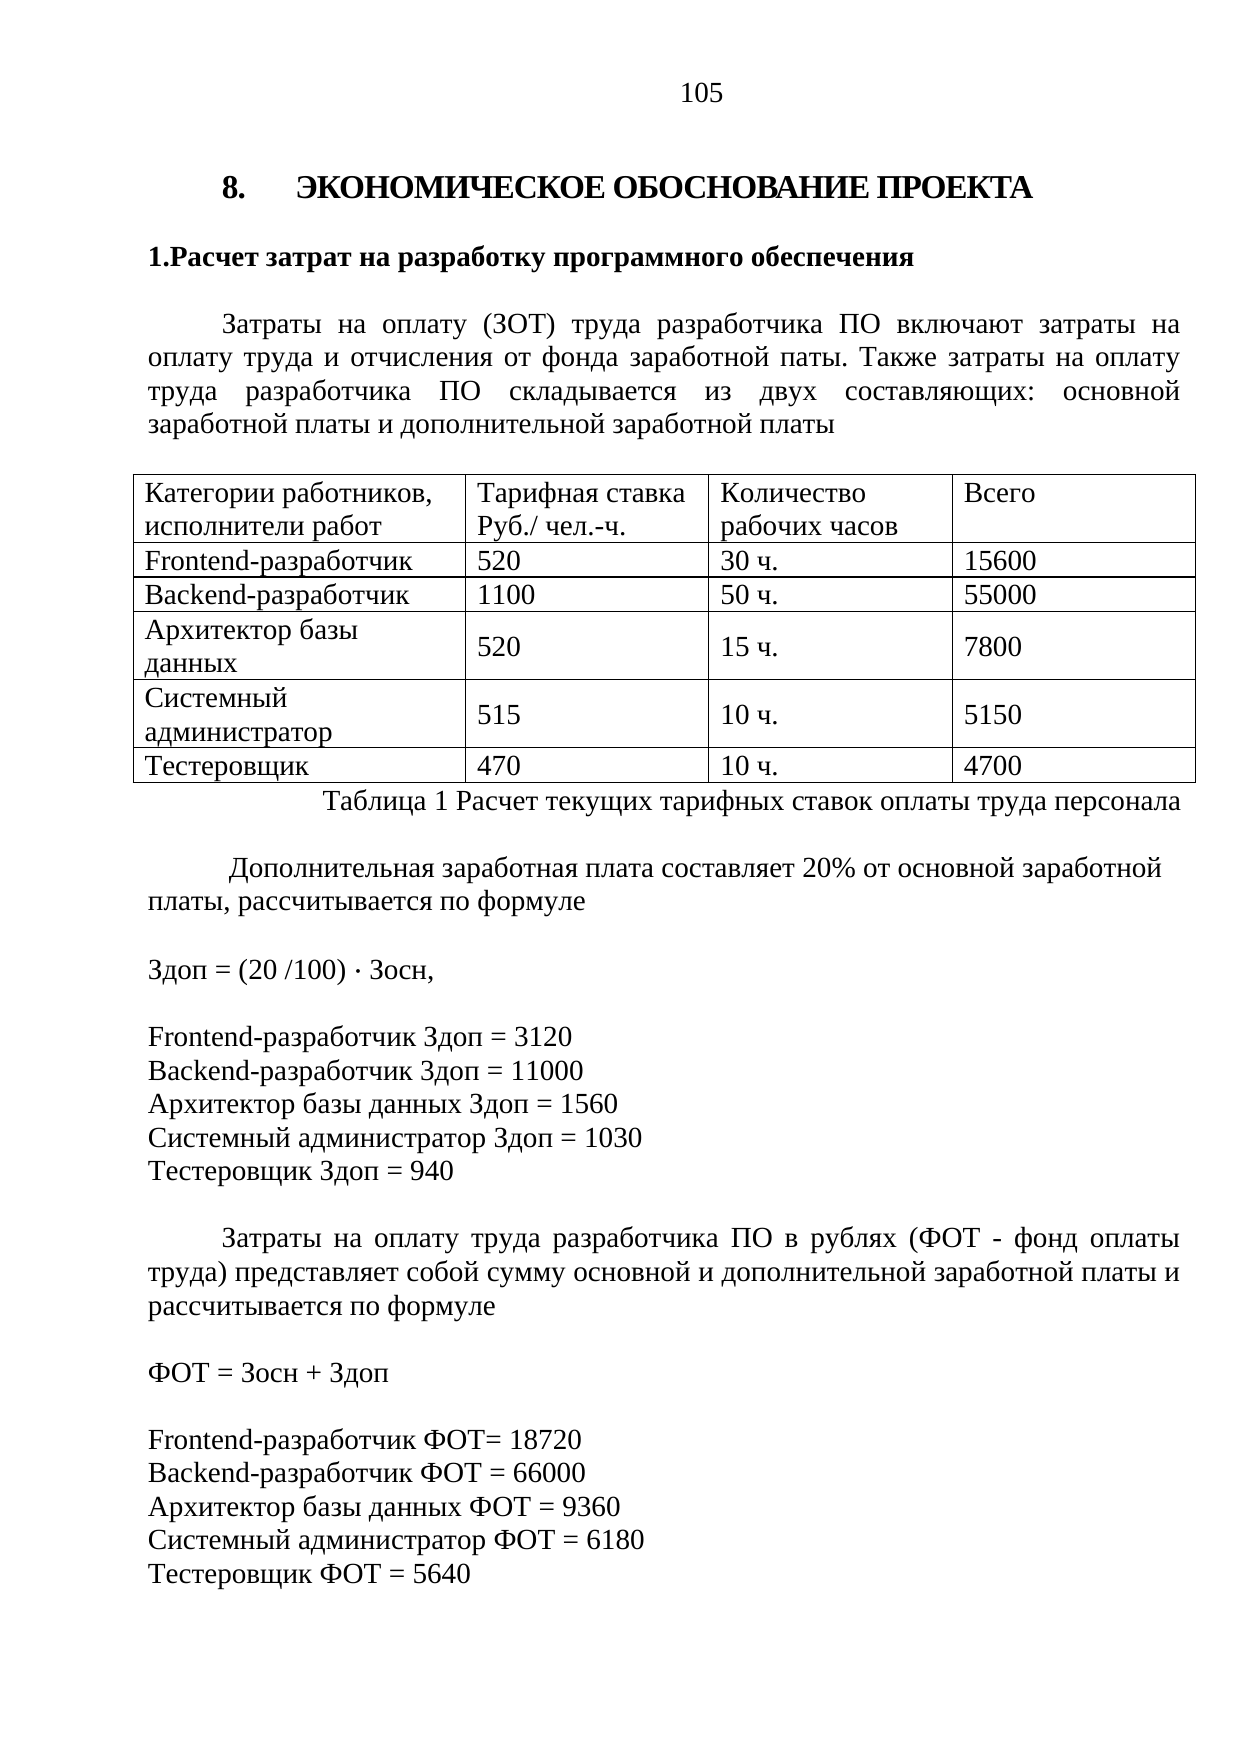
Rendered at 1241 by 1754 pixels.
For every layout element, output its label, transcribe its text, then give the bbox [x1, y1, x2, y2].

text ФОТ = Зосн + Здоп [148, 1355, 1181, 1388]
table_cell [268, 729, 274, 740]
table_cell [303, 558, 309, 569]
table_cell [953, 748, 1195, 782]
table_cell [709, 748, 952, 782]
text Здоп = (20 /100) ⋅ Зосн, [148, 951, 1181, 986]
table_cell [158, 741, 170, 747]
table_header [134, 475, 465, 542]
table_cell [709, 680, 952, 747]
text Системный администратор ФОТ = 6180 [148, 1522, 1181, 1556]
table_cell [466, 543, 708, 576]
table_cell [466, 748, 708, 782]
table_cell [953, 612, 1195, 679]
text Таблица 1 Расчет текущих тарифных ставок оплаты труда персонала [148, 783, 1181, 816]
text Системный администратор Здоп = 1030 [148, 1120, 1181, 1153]
text Frontend-разработчик ФОТ= 18720 [148, 1422, 1181, 1455]
text Frontend-разработчик Здоп = 3120 [148, 1019, 1181, 1053]
text Архитектор базы данных Здоп = 1560 [148, 1086, 1181, 1120]
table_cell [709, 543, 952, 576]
title ЭКОНОМИЧЕСКОЕ ОБОСНОВАНИЕ ПРОЕКТА [148, 167, 1181, 205]
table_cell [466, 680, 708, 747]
text Backend-разработчик ФОТ = 66000 [148, 1455, 1181, 1489]
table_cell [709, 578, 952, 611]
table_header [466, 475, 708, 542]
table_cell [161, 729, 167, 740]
text Затраты на оплату (ЗОТ) труда разработчика ПО включают затраты на оплату труда и отчисления от фонда заработной паты. Также затраты на оплату труда разработчика ПО складывается из двух составляющих: основной заработной платы и дополнительной заработной платы [148, 306, 1181, 440]
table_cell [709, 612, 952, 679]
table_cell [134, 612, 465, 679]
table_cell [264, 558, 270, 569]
text Архитектор базы данных ФОТ = 9360 [148, 1489, 1181, 1522]
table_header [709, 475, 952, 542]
text Тестеровщик ФОТ = 5640 [148, 1556, 1181, 1589]
text Backend-разработчик 3доп = 11000 [148, 1053, 1181, 1086]
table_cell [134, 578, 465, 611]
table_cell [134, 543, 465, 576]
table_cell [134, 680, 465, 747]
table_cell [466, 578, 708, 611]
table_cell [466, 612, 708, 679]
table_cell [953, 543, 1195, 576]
text 1.Расчет затрат на разработку программного обеспечения [148, 239, 1181, 272]
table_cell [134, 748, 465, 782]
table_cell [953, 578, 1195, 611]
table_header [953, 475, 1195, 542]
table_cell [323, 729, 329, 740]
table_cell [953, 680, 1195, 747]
text Тестеровщик Здоп = 940 [148, 1153, 1181, 1187]
text Дополнительная заработная плата составляет 20% от основной заработной платы, рассчитывается по формуле [148, 850, 1181, 917]
text Затраты на оплату труда разработчика ПО в рублях (ФОТ - фонд оплаты труда) представляет собой сумму основной и дополнительной заработной платы и рассчитывается по формуле [148, 1221, 1181, 1321]
